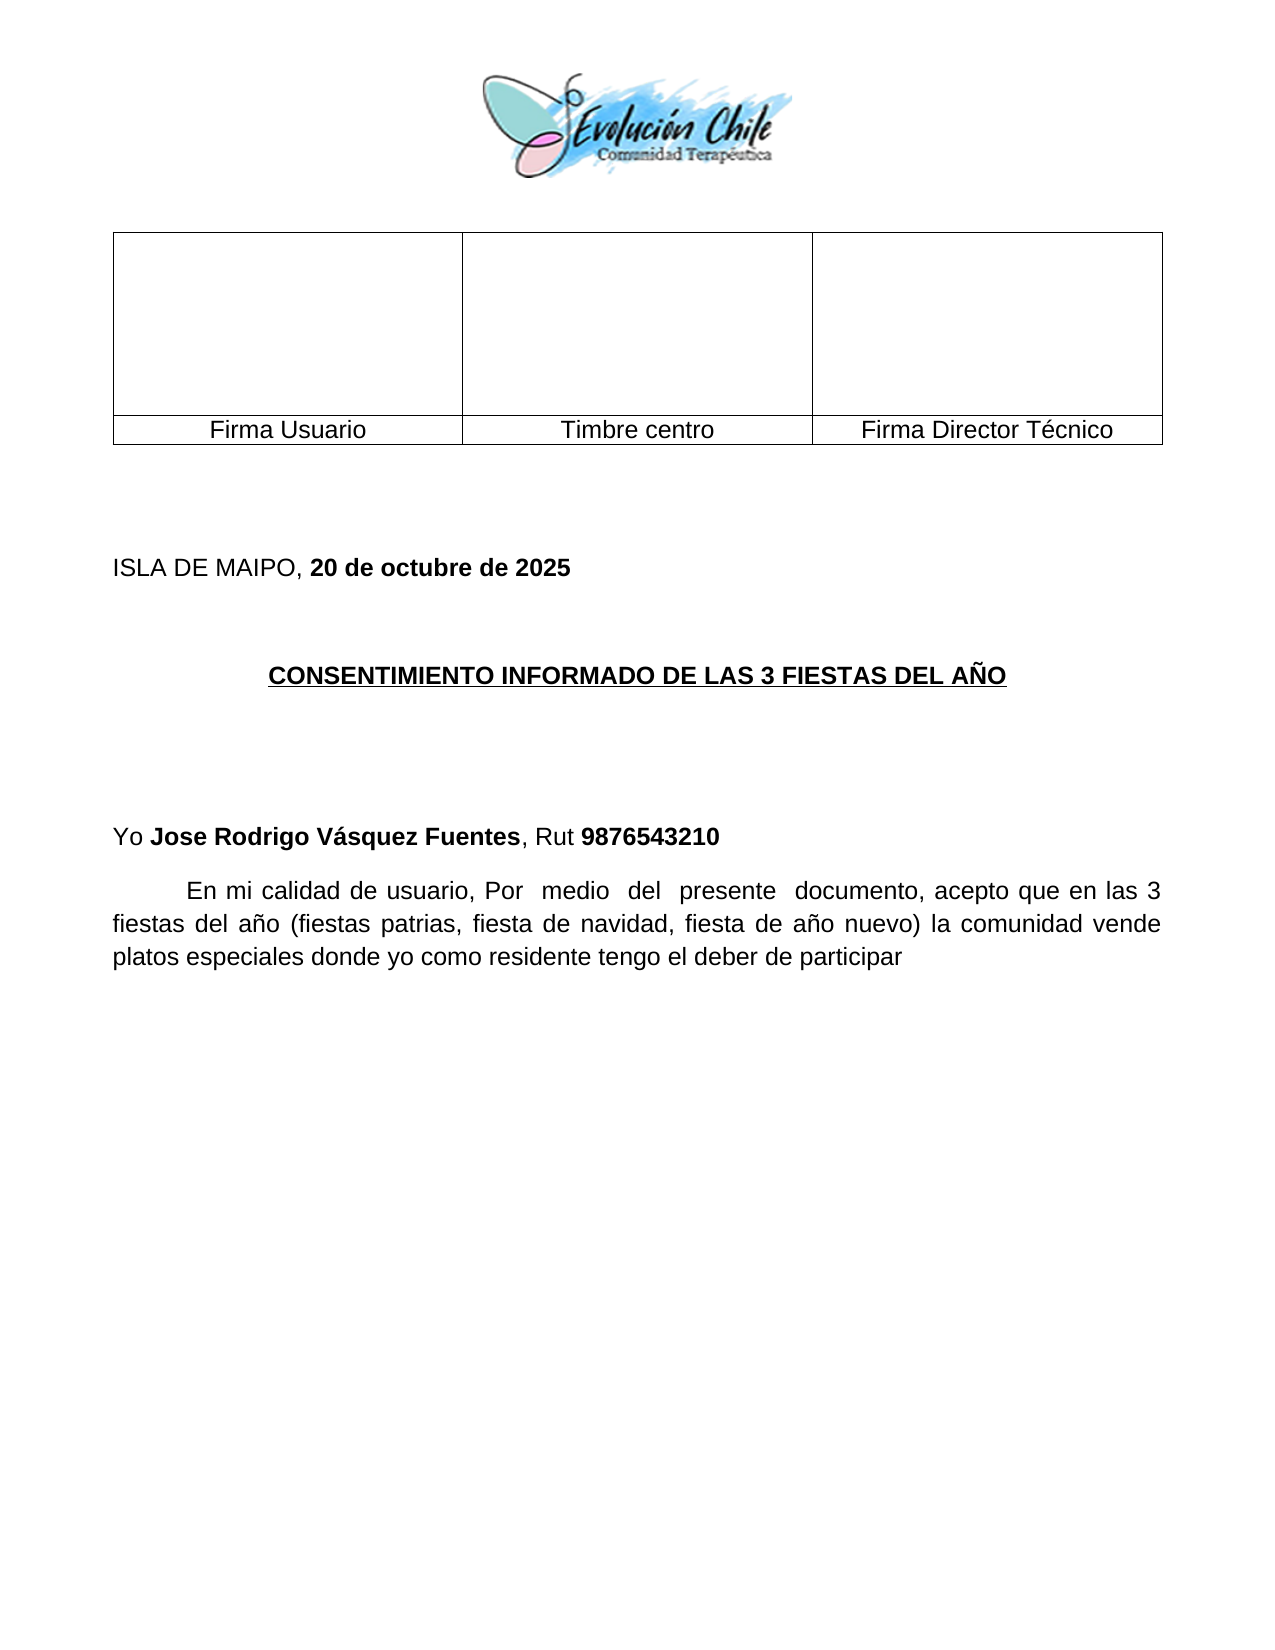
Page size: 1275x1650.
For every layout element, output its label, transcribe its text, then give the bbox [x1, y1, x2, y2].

text En mi calidad de usuario, Por medio del presente documento, acepto que en las 3 fiestas del año (fiestas patrias, fiesta de navidad, fiesta de año nuevo) la comunidad vende platos especiales donde yo como residente tengo el deber de participar [112, 876, 1162, 971]
picture [482, 73, 793, 178]
text Yo Jose Rodrigo Vásquez Fuentes, Rut 9876543210 [112, 822, 1162, 851]
text CONSENTIMIENTO INFORMADO DE LAS 3 FIESTAS DEL AÑO [112, 661, 1162, 689]
text ISLA DE MAIPO, 20 de octubre de 2025 [112, 553, 1162, 582]
table_cell Timbre centro [463, 416, 812, 444]
table_header [114, 233, 462, 414]
table_cell Firma Director Técnico [813, 416, 1162, 444]
table_header [813, 233, 1162, 414]
table_cell Firma Usuario [114, 416, 462, 444]
table_header [463, 233, 812, 414]
